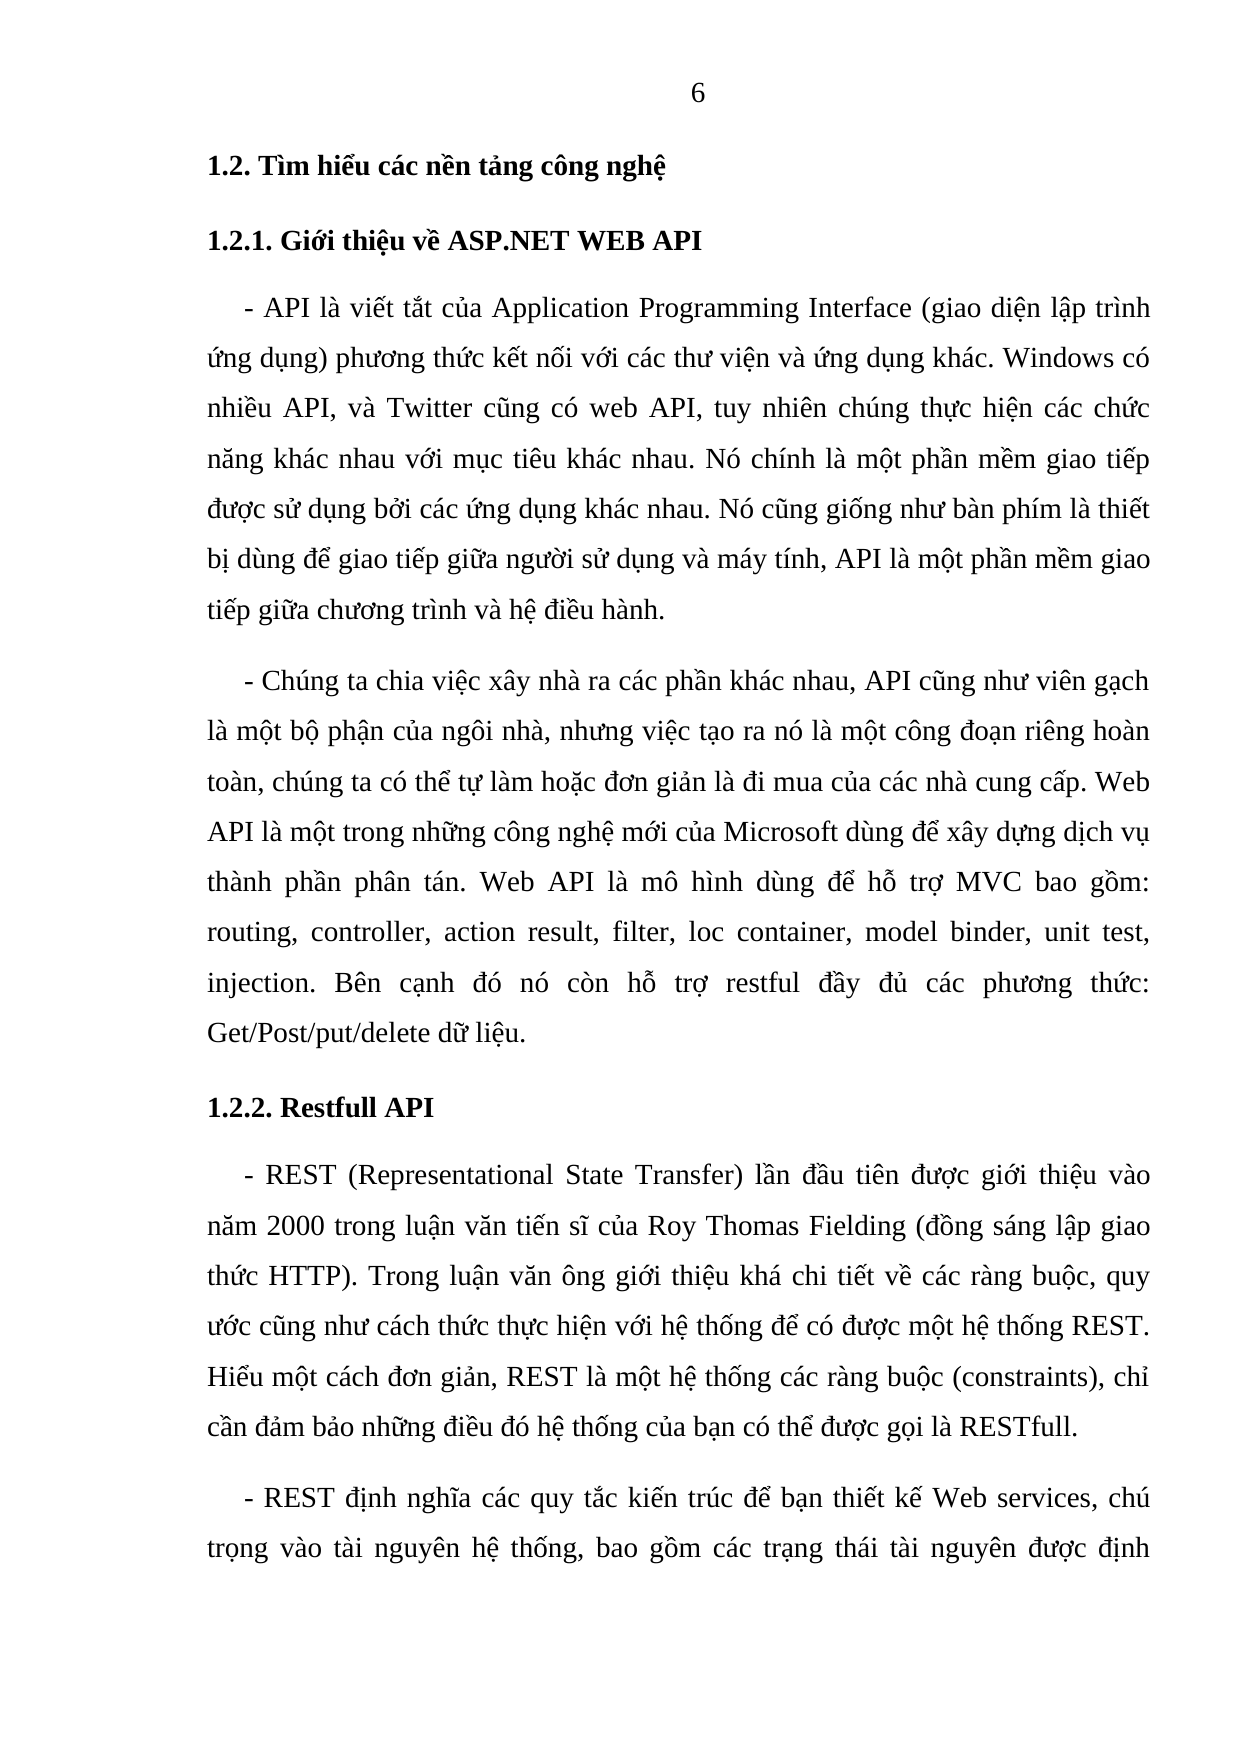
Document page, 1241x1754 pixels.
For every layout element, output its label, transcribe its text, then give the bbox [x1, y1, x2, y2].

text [207, 1480, 1152, 1564]
subtitle 1.2. Tìm hiểu các nền tảng công nghệ [207, 148, 1152, 181]
subtitle 1.2.2. Restfull API [207, 1091, 1152, 1124]
text - Chúng ta chia việc xây nhà ra các phần khác nhau, API cũng như viên gạch là một bộ phận của ngôi nhà, nhưng việc tạo ra nó là một công đoạn riêng hoàn toàn, chúng ta có thể tự làm hoặc đơn giản là đi mua của các nhà cung cấp. Web API là một trong những công nghệ mới của Microsoft dùng để xây dựng dịch vụ thành phần phân tán. Web API là mô hình dùng để hỗ trợ MVC bao gồm: routing, controller, action result, filter, loc container, model binder, unit test, injection. Bên cạnh đó nó còn hỗ trợ restful đầy đủ các phương thức: Get/Post/put/delete dữ liệu. [207, 663, 1152, 1049]
text - REST (Representational State Transfer) lần đầu tiên được giới thiệu vào năm 2000 trong luận văn tiến sĩ của Roy Thomas Fielding (đồng sáng lập giao thức HTTP). Trong luận văn ông giới thiệu khá chi tiết về các ràng buộc, quy ước cũng như cách thức thực hiện với hệ thống để có được một hệ thống REST. Hiểu một cách đơn giản, REST là một hệ thống các ràng buộc (constraints), chỉ cần đảm bảo những điều đó hệ thống của bạn có thể được gọi là RESTfull. [207, 1157, 1152, 1443]
text - API là viết tắt của Application Programming Interface (giao diện lập trình ứng dụng) phương thức kết nối với các thư viện và ứng dụng khác. Windows có nhiều API, và Twitter cũng có web API, tuy nhiên chúng thực hiện các chức năng khác nhau với mục tiêu khác nhau. Nó chính là một phần mềm giao tiếp được sử dụng bởi các ứng dụng khác nhau. Nó cũng giống như bàn phím là thiết bị dùng để giao tiếp giữa người sử dụng và máy tính, API là một phần mềm giao tiếp giữa chương trình và hệ điều hành. [207, 290, 1152, 625]
subtitle 1.2.1. Giới thiệu về ASP.NET WEB API [207, 223, 1152, 257]
